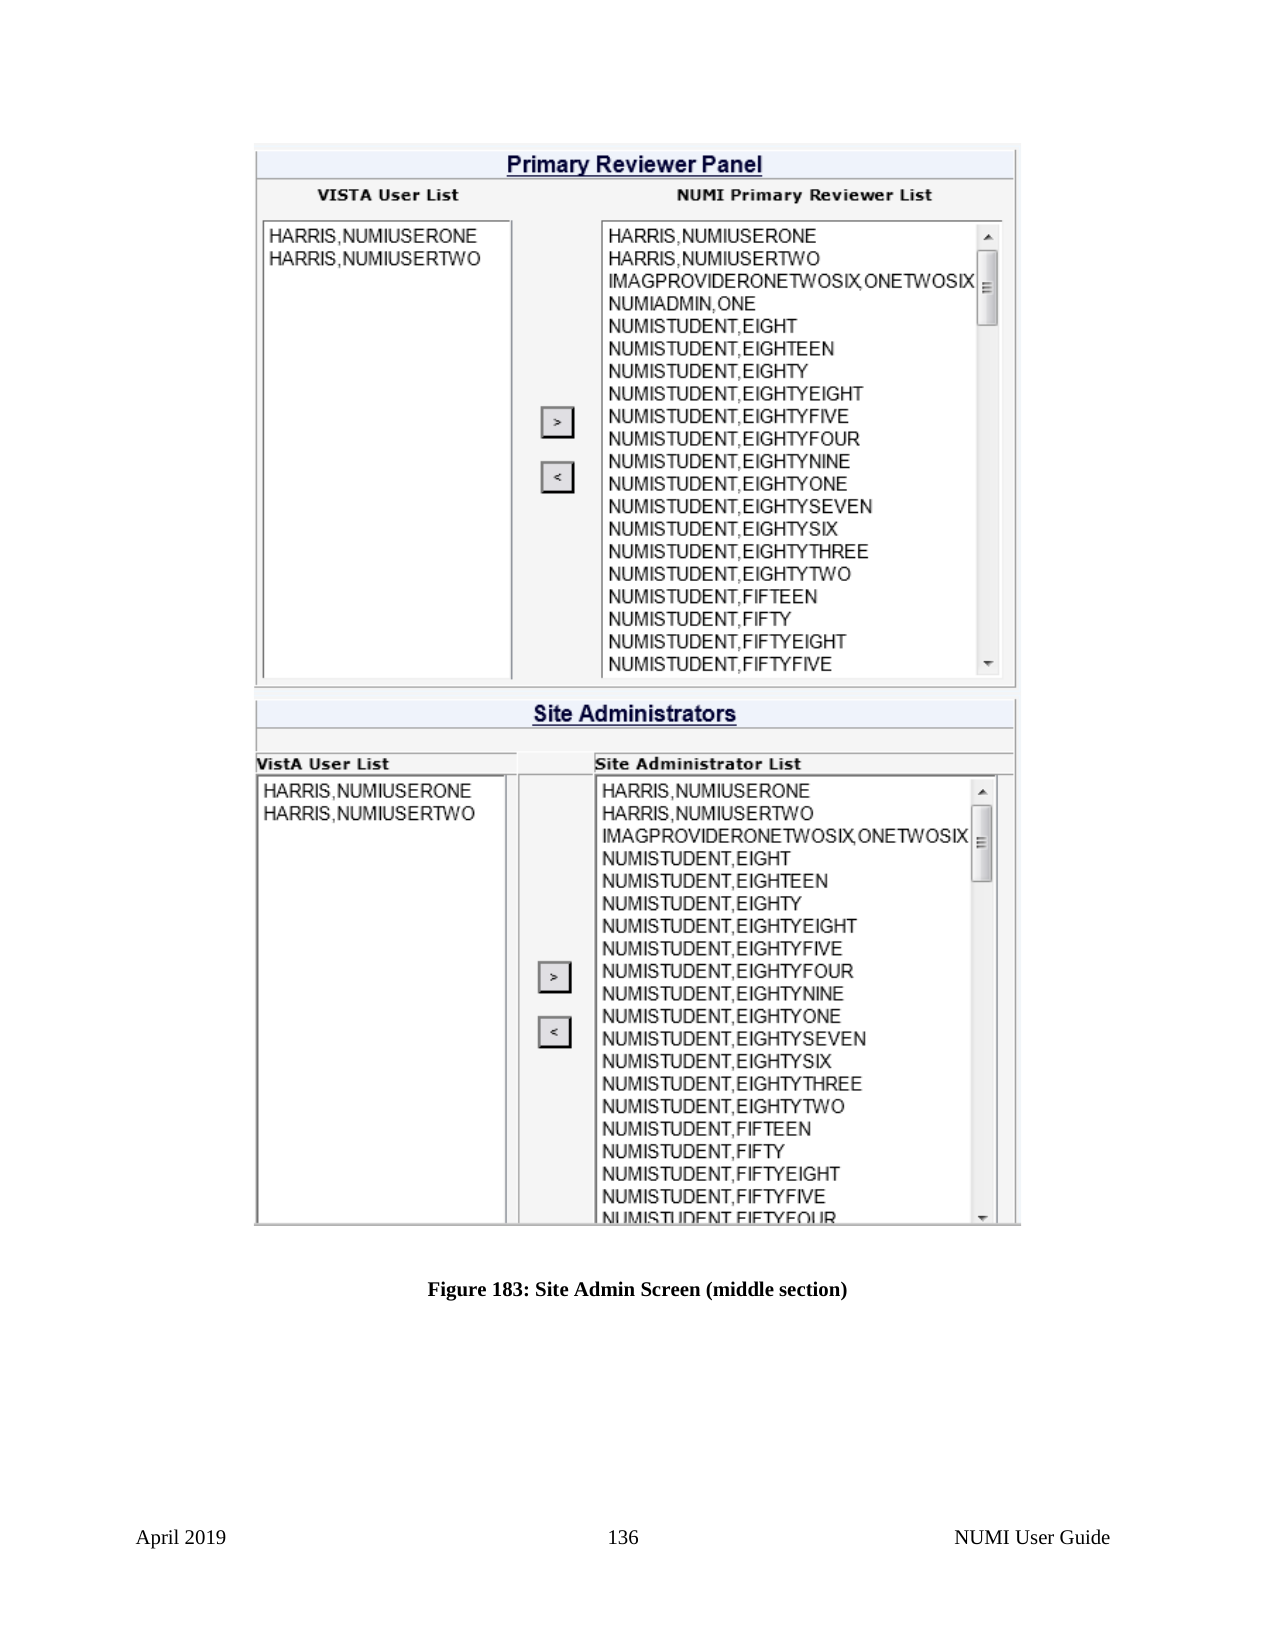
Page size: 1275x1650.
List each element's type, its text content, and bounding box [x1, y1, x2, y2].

picture [253, 143, 1022, 1226]
text Figure 183: Site Admin Screen (middle section) [135, 1277, 1139, 1301]
